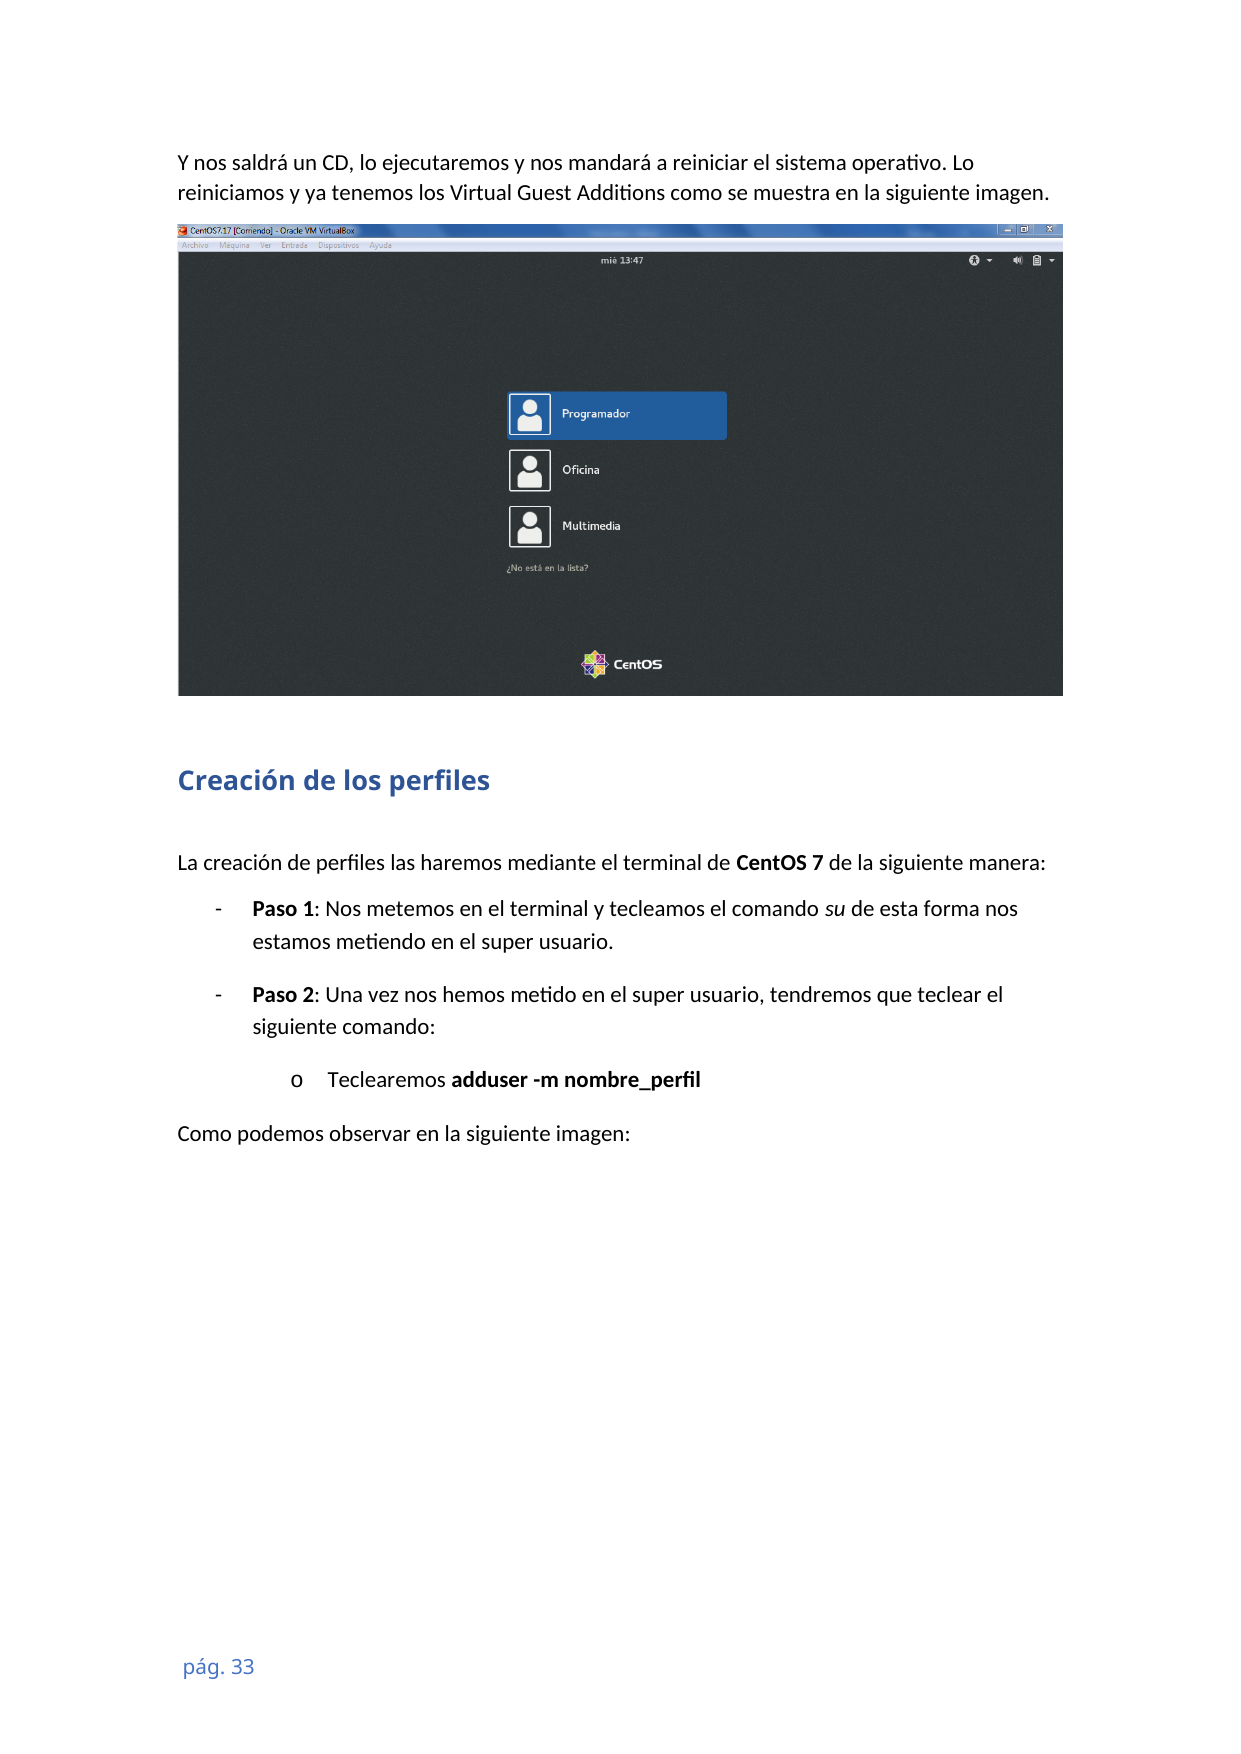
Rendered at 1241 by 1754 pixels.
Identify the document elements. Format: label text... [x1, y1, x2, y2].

picture [177, 224, 1063, 696]
list Teclearemos adduser -m nombre_perfil [290, 1065, 1063, 1094]
text La creación de perfiles las haremos mediante el terminal de CentOS 7 de la siguiente manera: [177, 848, 1063, 876]
text Y nos saldrá un CD, lo ejecutaremos y nos mandará a reiniciar el sistema operativo. Lo reiniciamos y ya tenemos los Virtual Guest Additions como se muestra en la siguiente imagen. [177, 148, 1063, 206]
list Paso 1: Nos metemos en el terminal y tecleamos el comando su de esta forma nos estamos metiendo en el super usuario. [215, 894, 1063, 955]
subtitle Creación de los perfiles [177, 761, 1063, 798]
text Como podemos observar en la siguiente imagen: [177, 1119, 1063, 1147]
list Paso 2: Una vez nos hemos metido en el super usuario, tendremos que teclear el siguiente comando: [215, 980, 1063, 1040]
